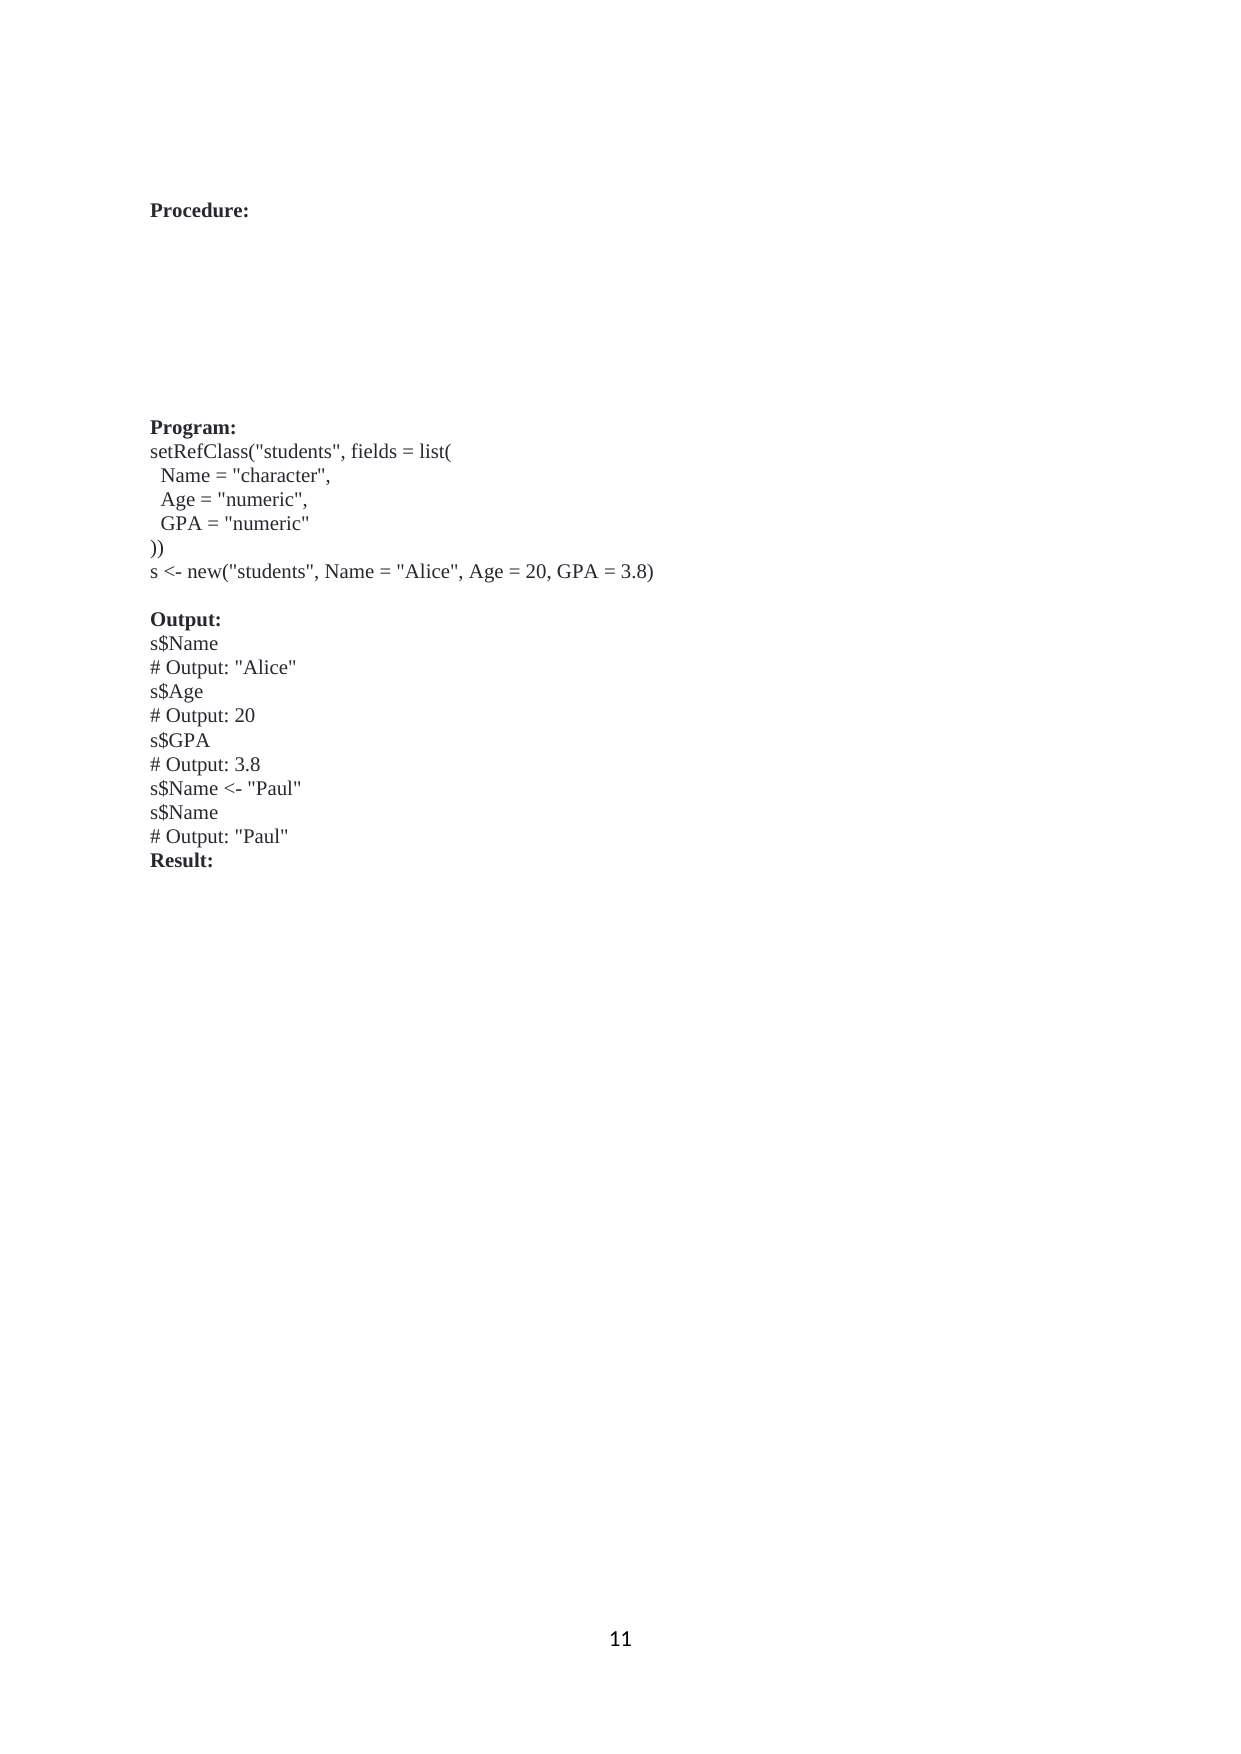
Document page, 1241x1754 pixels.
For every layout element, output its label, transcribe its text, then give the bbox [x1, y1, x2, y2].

text # Output: 20 [150, 703, 1090, 727]
text s$GPA [150, 727, 1090, 752]
text Name = "character", [150, 463, 1090, 487]
text GPA = "numeric" [150, 511, 1090, 535]
text Procedure: [150, 198, 1090, 222]
text s$Name [150, 631, 1090, 655]
text setRefClass("students", fields = list( [150, 439, 1090, 463]
text Output: [150, 607, 1090, 631]
text s$Name <- "Paul" [150, 776, 1090, 800]
text Result: [150, 848, 1090, 872]
text s$Name [150, 800, 1090, 824]
text s <- new("students", Name = "Alice", Age = 20, GPA = 3.8) [150, 559, 1090, 583]
text Age = "numeric", [150, 487, 1090, 511]
text )) [150, 535, 1090, 559]
text s$Age [150, 679, 1090, 703]
text # Output: "Alice" [150, 655, 1090, 679]
text Program: [150, 415, 1090, 439]
text # Output: 3.8 [150, 752, 1090, 776]
text # Output: "Paul" [150, 824, 1090, 848]
